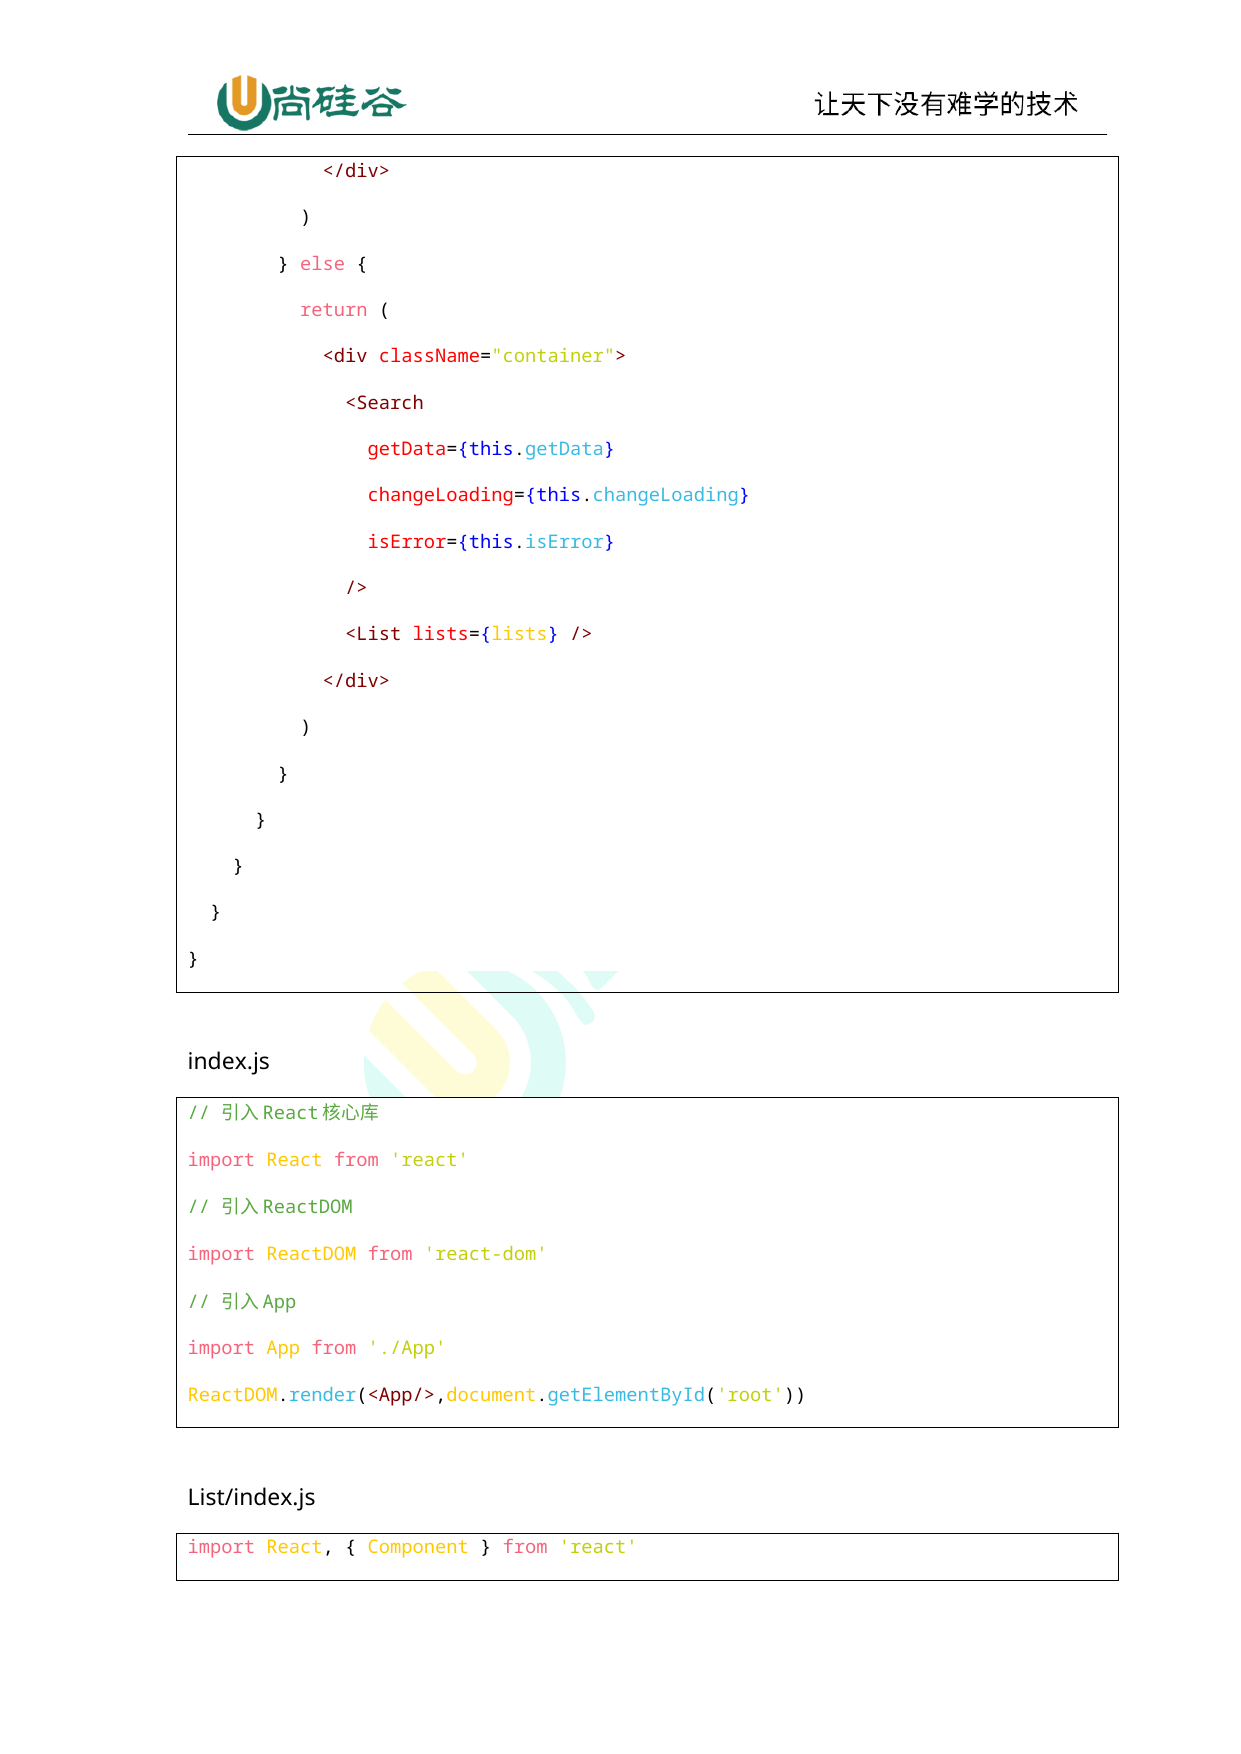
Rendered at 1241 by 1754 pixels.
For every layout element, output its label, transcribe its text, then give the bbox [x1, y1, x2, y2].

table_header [177, 157, 1118, 992]
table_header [177, 1534, 1118, 1580]
picture [215, 73, 1080, 132]
text List/index.js [187, 1480, 1107, 1512]
table_header // 引入React核心库 import React from 'react' // 引入ReactDOM import ReactDOM from 'react-dom' // 引入App import App from './App' ReactDOM.render(<App/>,document.getElementById('root')) [177, 1098, 1118, 1427]
text index.js [187, 1045, 1107, 1076]
